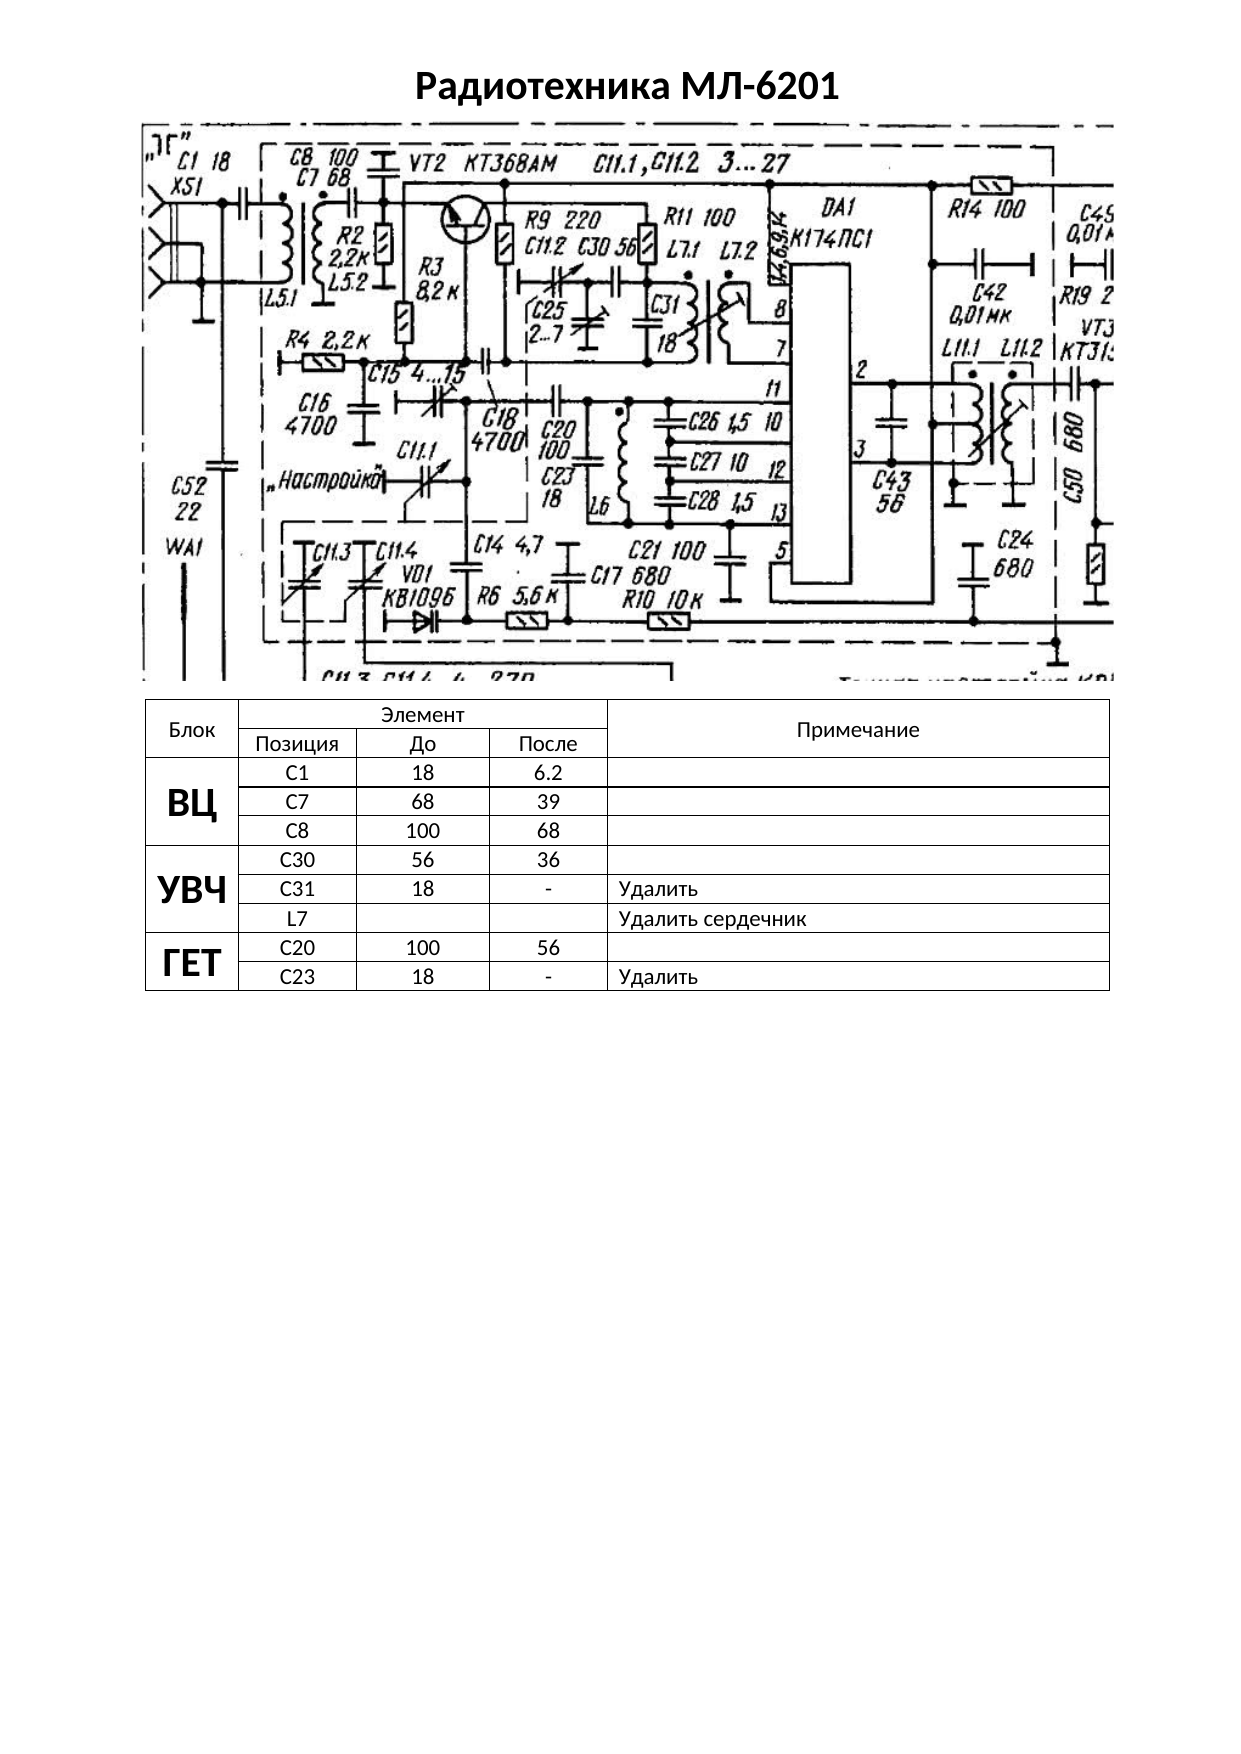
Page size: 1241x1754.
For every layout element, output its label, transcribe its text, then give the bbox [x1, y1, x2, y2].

table_cell Удалить [608, 875, 1109, 903]
table_cell УВЧ [146, 846, 238, 932]
table_cell 39 [490, 788, 607, 815]
table_cell 68 [490, 816, 607, 844]
table_cell 100 [357, 933, 489, 961]
table_header Примечание [608, 700, 1109, 757]
table_cell Удалить сердечник [608, 904, 1109, 932]
table_cell [357, 904, 489, 932]
picture [141, 112, 1114, 681]
table_cell 68 [357, 788, 489, 815]
table_cell [608, 758, 1109, 786]
table_cell 100 [357, 816, 489, 844]
table_cell [608, 816, 1109, 844]
table_cell 18 [357, 758, 489, 786]
table_cell L7 [239, 904, 356, 932]
table_cell 56 [490, 933, 607, 961]
table_cell Позиция [239, 729, 356, 757]
table_cell C7 [239, 788, 356, 815]
table_cell C23 [239, 962, 356, 990]
table_cell ВЦ [146, 758, 238, 844]
table_cell Удалить [608, 962, 1109, 990]
table_cell 56 [357, 846, 489, 873]
table_cell - [490, 962, 607, 990]
table_cell После [490, 729, 607, 757]
table_cell C30 [239, 846, 356, 873]
table_cell C8 [239, 816, 356, 844]
table_cell [608, 788, 1109, 815]
table_cell 18 [357, 962, 489, 990]
table_cell - [490, 875, 607, 903]
table_cell ГЕТ [146, 933, 238, 990]
table_cell [608, 846, 1109, 873]
table_header Блок [146, 700, 238, 757]
table_header Элемент [239, 700, 607, 728]
table_cell [608, 933, 1109, 961]
table_cell До [357, 729, 489, 757]
table_cell C20 [239, 933, 356, 961]
table_cell C31 [239, 875, 356, 903]
table_cell [490, 904, 607, 932]
table_cell 6.2 [490, 758, 607, 786]
table_cell C1 [239, 758, 356, 786]
table_cell 36 [490, 846, 607, 873]
table_cell 18 [357, 875, 489, 903]
